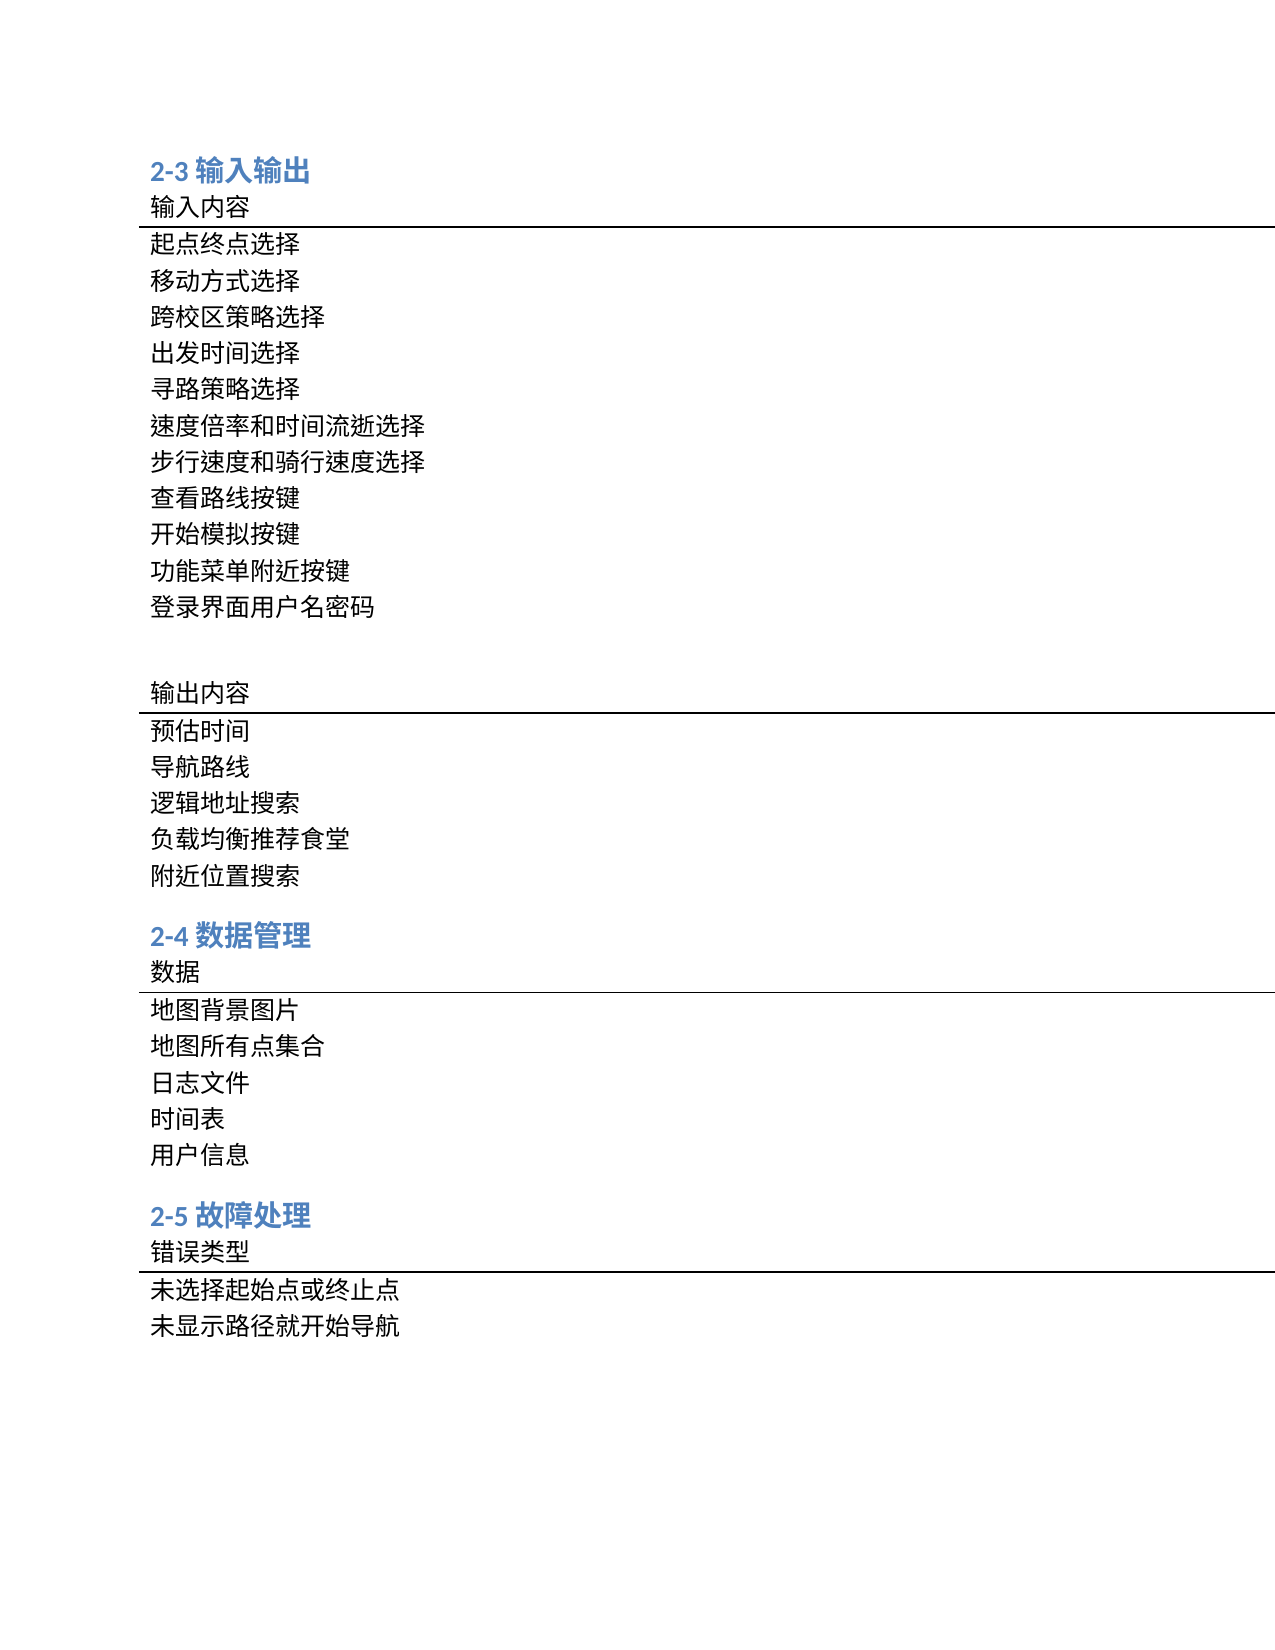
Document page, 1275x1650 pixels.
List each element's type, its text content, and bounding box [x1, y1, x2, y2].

table_header 输入内容 [139, 190, 1275, 226]
table_cell 步行速度和骑行速度选择 [139, 445, 1275, 481]
table_cell 预估时间 [139, 714, 1275, 750]
table_cell 负载均衡推荐食堂 [139, 823, 1275, 859]
table_cell 登录界面用户名密码 [139, 590, 1275, 626]
table_cell 移动方式选择 [139, 264, 1275, 300]
table_header 数据 [139, 955, 1275, 992]
table_cell 寻路策略选择 [139, 373, 1275, 409]
table_cell 起点终点选择 [139, 228, 1275, 264]
subtitle 2-4 数据管理 [150, 916, 1125, 955]
table_cell 附近位置搜索 [139, 859, 1275, 895]
table_cell 地图所有点集合 [139, 1030, 1275, 1066]
table_cell 未显示路径就开始导航 [139, 1309, 1275, 1345]
table_cell 导航路线 [139, 750, 1275, 786]
table_cell 出发时间选择 [139, 336, 1275, 372]
table_cell 未选择起始点或终止点 [139, 1273, 1275, 1309]
table_header 错误类型 [139, 1235, 1275, 1271]
table_cell 时间表 [139, 1102, 1275, 1138]
table_cell 速度倍率和时间流逝选择 [139, 409, 1275, 445]
subtitle 2-5 故障处理 [150, 1195, 1125, 1235]
table_cell 功能菜单附近按键 [139, 554, 1275, 590]
table_cell 地图背景图片 [139, 993, 1275, 1029]
table_cell 开始模拟按键 [139, 518, 1275, 554]
table_cell 跨校区策略选择 [139, 300, 1275, 336]
subtitle 2-3 输入输出 [150, 150, 1125, 190]
table_cell 逻辑地址搜索 [139, 786, 1275, 822]
table_cell 查看路线按键 [139, 481, 1275, 517]
table_cell 用户信息 [139, 1138, 1275, 1174]
table_header 输出内容 [139, 676, 1275, 712]
table_cell 日志文件 [139, 1066, 1275, 1102]
